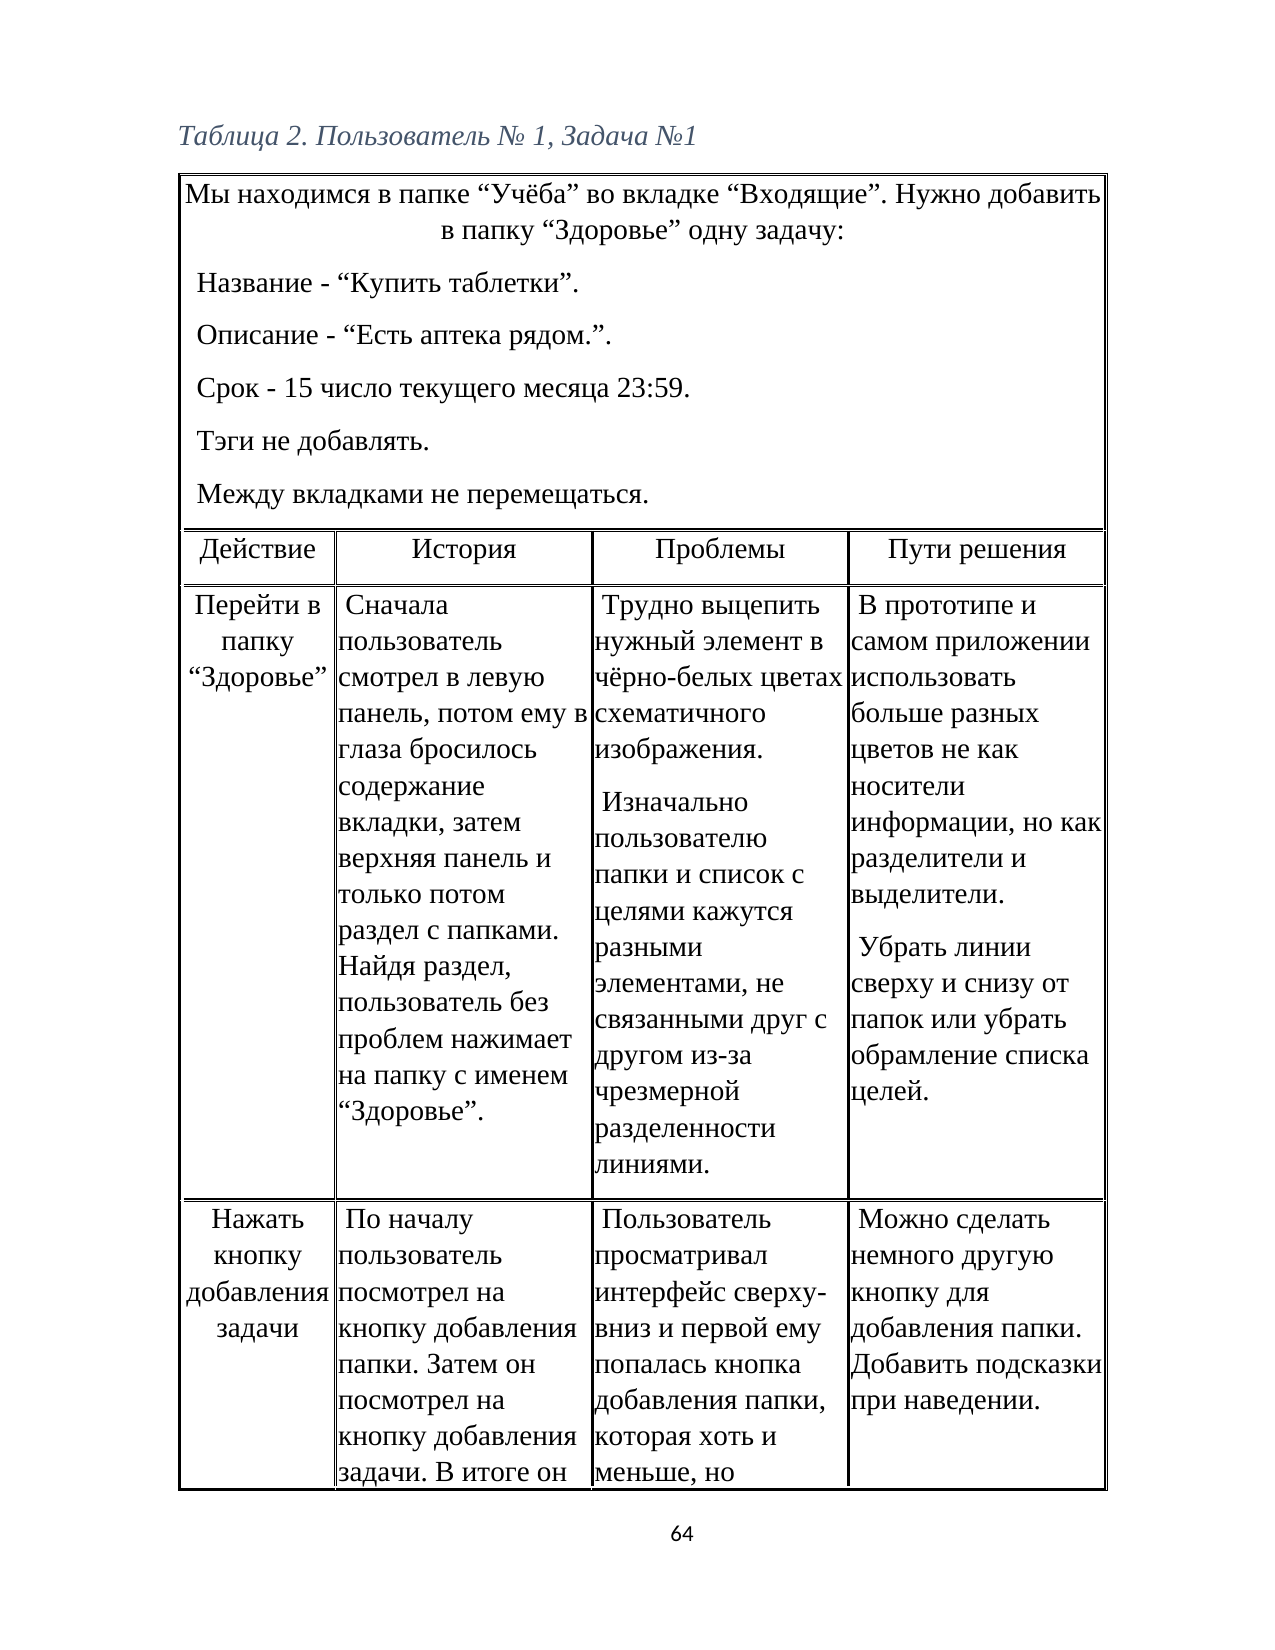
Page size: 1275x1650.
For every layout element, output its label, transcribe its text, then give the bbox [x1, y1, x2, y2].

table_cell В прототипе и самом приложении использовать больше разных цветов не как носители информации, но как разделители и выделители. Убрать линии сверху и снизу от папок или убрать обрамление списка целей. [848, 584, 1106, 1198]
table_cell Сначала пользователь смотрел в левую панель, потом ему в глаза бросилось содержание вкладки, затем верхняя панель и только потом раздел с папками. Найдя раздел, пользователь без проблем нажимает на папку с именем “Здоровье”. [337, 587, 591, 1198]
table_cell История [337, 532, 591, 584]
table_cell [848, 1198, 1105, 1488]
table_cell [592, 1202, 848, 1488]
table_header Мы находимся в папке “Учёба” во вкладке “Входящие”. Нужно добавить в папку “Здоровье” одну задачу: Название - “Купить таблетки”. Описание - “Есть аптека рядом.”. Срок - 15 число текущего месяца 23:59. Тэги не добавлять. Между вкладками не перемещаться. [181, 176, 1104, 528]
table_cell Перейти в папку “Здоровье” [180, 584, 336, 1198]
table_cell Проблемы [594, 532, 847, 584]
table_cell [336, 1202, 592, 1488]
text Таблица 2. Пользователь № 1, Задача №1 [177, 118, 1186, 152]
table_cell Трудно выцепить нужный элемент в чёрно-белых цветах схематичного изображения. Изначально пользователю папки и список с целями кажутся разными элементами, не связанными друг с другом из-за чрезмерной разделенности линиями. [594, 587, 847, 1198]
table_cell Действие [181, 528, 334, 584]
table_cell Пути решения [850, 528, 1105, 584]
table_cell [181, 1198, 336, 1488]
